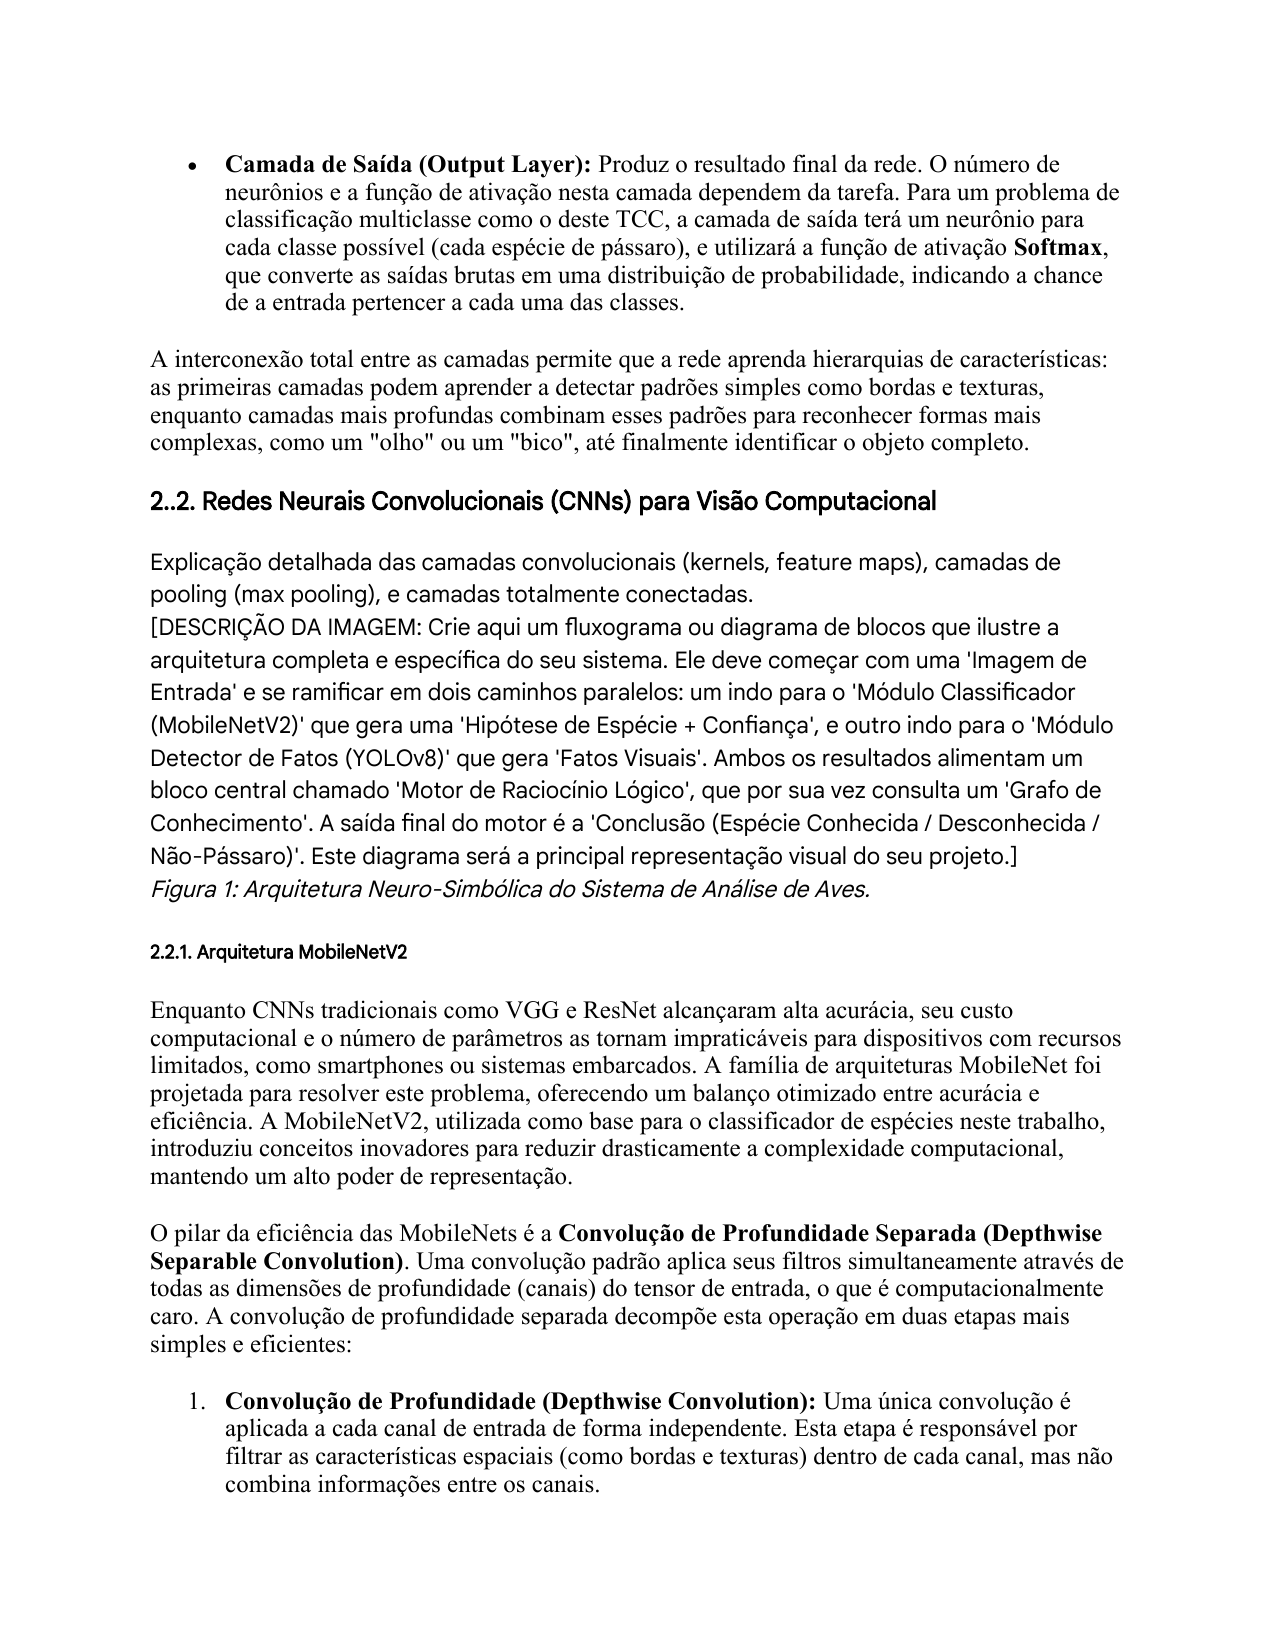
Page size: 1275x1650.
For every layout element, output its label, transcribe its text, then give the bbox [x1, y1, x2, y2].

text O pilar da eficiência das MobileNets é a Convolução de Profundidade Separada (Depthwise Separable Convolution). Uma convolução padrão aplica seus filtros simultaneamente através de todas as dimensões de profundidade (canais) do tensor de entrada, o que é computacionalmente caro. A convolução de profundidade separada decompõe esta operação em duas etapas mais simples e eficientes: [150, 1219, 1125, 1358]
text [DESCRIÇÃO DA IMAGEM: Crie aqui um fluxograma ou diagrama de blocos que ilustre a arquitetura completa e específica do seu sistema. Ele deve começar com uma 'Imagem de Entrada' e se ramificar em dois caminhos paralelos: um indo para o 'Módulo Classificador (MobileNetV2)' que gera uma 'Hipótese de Espécie + Confiança', e outro indo para o 'Módulo Detector de Fatos (YOLOv8)' que gera 'Fatos Visuais'. Ambos os resultados alimentam um bloco central chamado 'Motor de Raciocínio Lógico', que por sua vez consulta um 'Grafo de Conhecimento'. A saída final do motor é a 'Conclusão (Espécie Conhecida / Desconhecida / Não-Pássaro)'. Este diagrama será a principal representação visual do seu projeto.] [150, 613, 1125, 871]
text Figura 1: Arquitetura Neuro-Simbólica do Sistema de Análise de Aves. [150, 875, 1125, 903]
subtitle 2.2.1. Arquitetura MobileNetV2 [150, 940, 1125, 964]
text Explicação detalhada das camadas convolucionais (kernels, feature maps), camadas de pooling (max pooling), e camadas totalmente conectadas. [150, 548, 1125, 609]
subtitle 2..2. Redes Neurais Convolucionais (CNNs) para Visão Computacional [150, 485, 1125, 517]
list Convolução de Profundidade (Depthwise Convolution): Uma única convolução é aplicada a cada canal de entrada de forma independente. Esta etapa é responsável por filtrar as características espaciais (como bordas e texturas) dentro de cada canal, mas não combina informações entre os canais. [187, 1387, 1125, 1498]
text A interconexão total entre as camadas permite que a rede aprenda hierarquias de características: as primeiras camadas podem aprender a detectar padrões simples como bordas e texturas, enquanto camadas mais profundas combinam esses padrões para reconhecer formas mais complexas, como um "olho" ou um "bico", até finalmente identificar o objeto completo. [150, 345, 1125, 456]
list Camada de Saída (Output Layer): Produz o resultado final da rede. O número de neurônios e a função de ativação nesta camada dependem da tarefa. Para um problema de classificação multiclasse como o deste TCC, a camada de saída terá um neurônio para cada classe possível (cada espécie de pássaro), e utilizará a função de ativação Softmax, que converte as saídas brutas em uma distribuição de probabilidade, indicando a chance de a entrada pertencer a cada uma das classes. [187, 150, 1125, 316]
text Enquanto CNNs tradicionais como VGG e ResNet alcançaram alta acurácia, seu custo computacional e o número de parâmetros as tornam impraticáveis para dispositivos com recursos limitados, como smartphones ou sistemas embarcados. A família de arquiteturas MobileNet foi projetada para resolver este problema, oferecendo um balanço otimizado entre acurácia e eficiência. A MobileNetV2, utilizada como base para o classificador de espécies neste trabalho, introduziu conceitos inovadores para reduzir drasticamente a complexidade computacional, mantendo um alto poder de representação. [150, 996, 1125, 1190]
